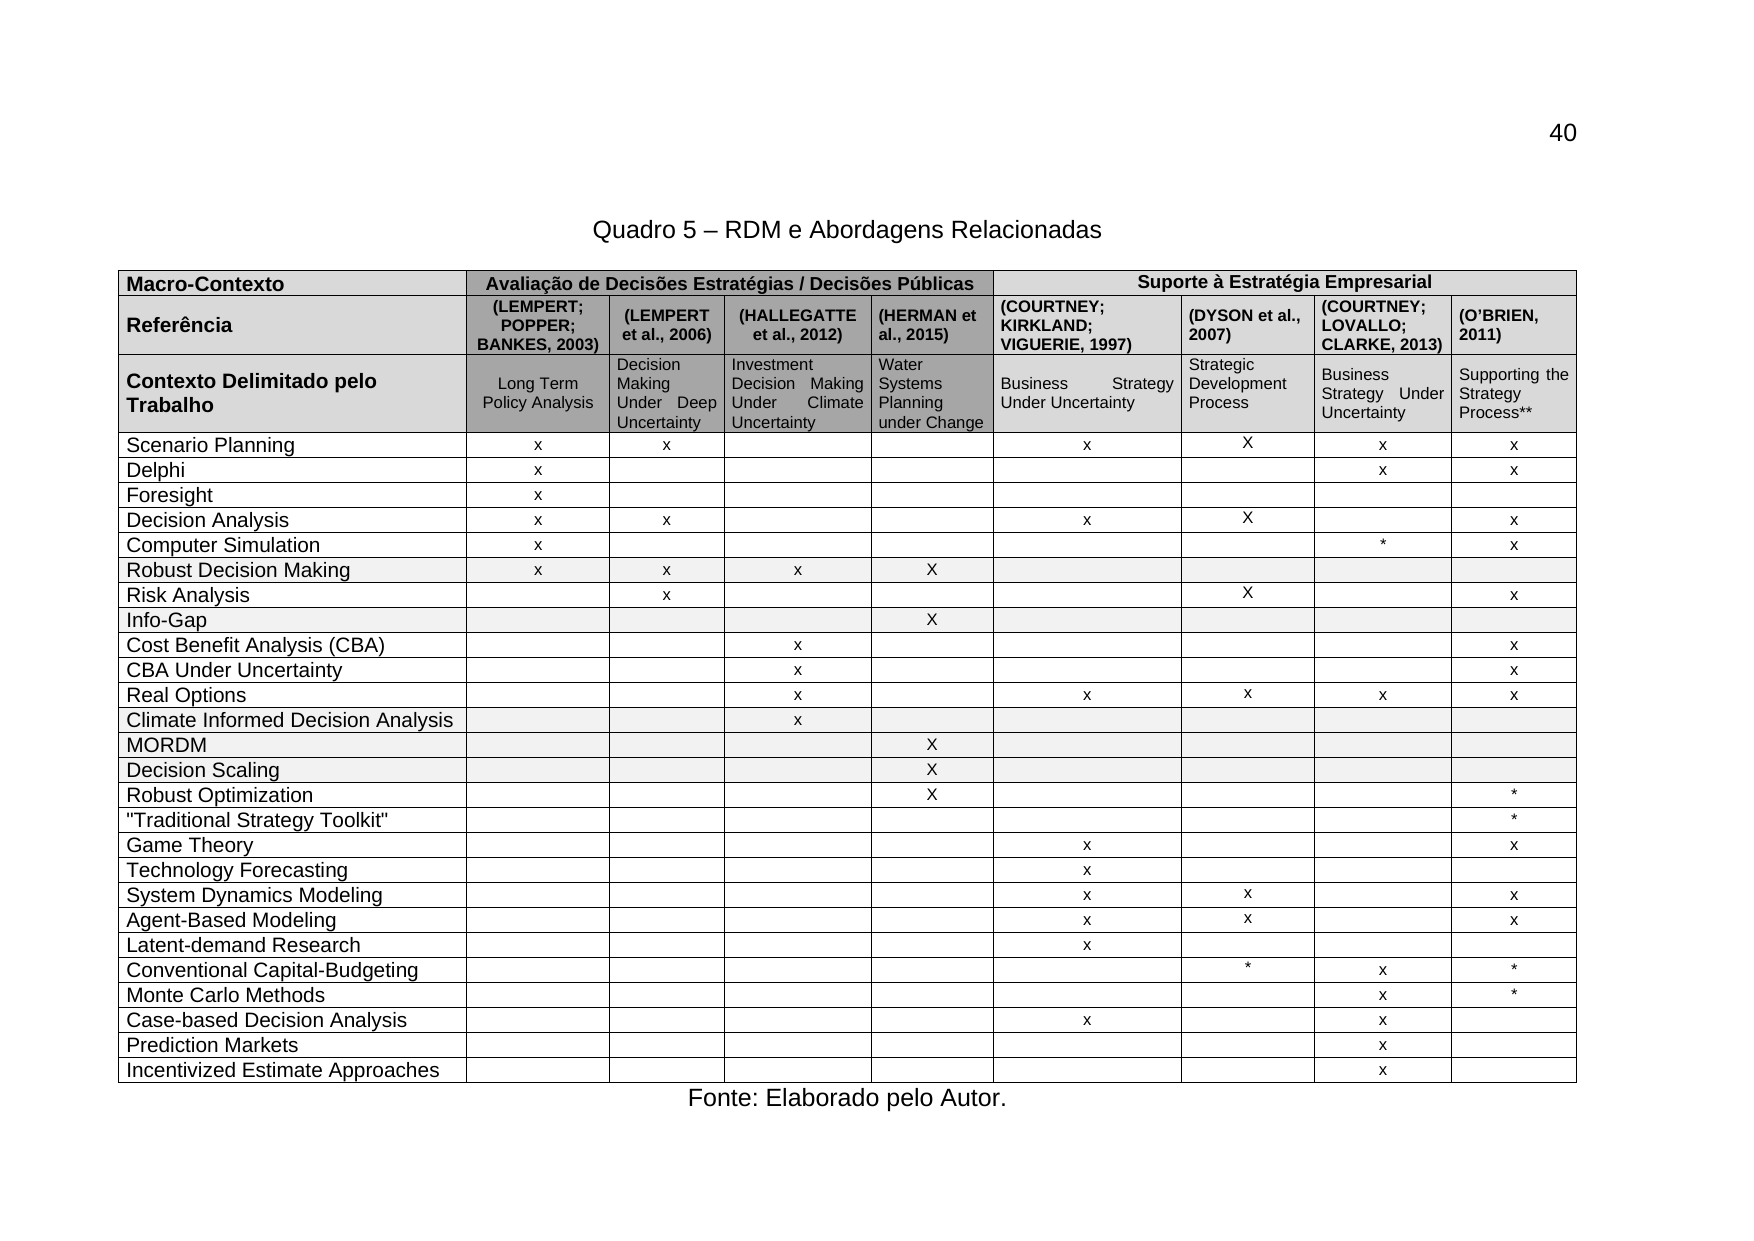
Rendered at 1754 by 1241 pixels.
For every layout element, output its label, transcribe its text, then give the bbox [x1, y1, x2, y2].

table_cell [994, 658, 1181, 682]
table_cell "Traditional Strategy Toolkit" [119, 808, 466, 832]
table_cell [1315, 733, 1451, 757]
table_cell [994, 533, 1181, 557]
table_cell x [610, 433, 724, 457]
table_cell [467, 858, 609, 882]
table_cell [1182, 808, 1314, 832]
table_cell [1182, 458, 1314, 482]
table_cell * [1452, 808, 1576, 832]
table_cell [994, 733, 1181, 757]
table_cell Decision Making Under Deep Uncertainty [610, 355, 724, 432]
table_cell [1315, 583, 1451, 607]
table_cell [1182, 533, 1314, 557]
table_cell X [872, 783, 993, 807]
table_cell [1315, 483, 1451, 507]
table_cell [1182, 633, 1314, 657]
table_cell x [1315, 433, 1451, 457]
table_cell x [994, 908, 1181, 932]
table_cell [994, 783, 1181, 807]
table_cell (LEMPERT et al., 2006) [610, 296, 724, 354]
table_cell Prediction Markets [119, 1033, 466, 1057]
table_cell [610, 758, 724, 782]
table_cell * [1452, 983, 1576, 1007]
table_cell [1182, 483, 1314, 507]
table_cell [725, 458, 871, 482]
table_cell [994, 983, 1181, 1007]
table_cell x [994, 833, 1181, 857]
table_cell x [610, 558, 724, 582]
table_cell x [1452, 508, 1576, 532]
table_cell [725, 533, 871, 557]
table_cell x [1452, 833, 1576, 857]
table_cell [1182, 708, 1314, 732]
table_cell System Dynamics Modeling [119, 883, 466, 907]
table_cell [725, 583, 871, 607]
table_cell Scenario Planning [119, 433, 466, 457]
table_cell [872, 708, 993, 732]
table_cell [467, 1033, 609, 1057]
table_cell Climate Informed Decision Analysis [119, 708, 466, 732]
table_cell Decision Analysis [119, 508, 466, 532]
table_cell [1315, 508, 1451, 532]
table_cell Incentivized Estimate Approaches [119, 1058, 466, 1082]
table_cell x [1452, 533, 1576, 557]
table_cell x [1315, 1008, 1451, 1032]
table_cell (HERMAN et al., 2015) [872, 296, 993, 354]
table_cell Latent-demand Research [119, 933, 466, 957]
table_cell [1182, 1008, 1314, 1032]
table_cell [725, 483, 871, 507]
table_cell [610, 658, 724, 682]
table_cell Long Term Policy Analysis [467, 355, 609, 432]
table_cell [872, 483, 993, 507]
table_cell [872, 933, 993, 957]
table_cell Risk Analysis [119, 583, 466, 607]
table_cell (O’BRIEN, 2011) [1452, 296, 1576, 354]
table_cell [725, 1058, 871, 1082]
table_cell [467, 958, 609, 982]
table_cell [994, 608, 1181, 632]
table_cell x [994, 858, 1181, 882]
table_cell * [1452, 783, 1576, 807]
table_cell X [872, 558, 993, 582]
table_cell [610, 533, 724, 557]
table_cell x [994, 683, 1181, 707]
table_cell [994, 758, 1181, 782]
table_cell X [872, 733, 993, 757]
table_cell Contexto Delimitado pelo Trabalho [119, 355, 466, 432]
table_cell Referência [119, 296, 466, 354]
table_cell [610, 783, 724, 807]
table_cell MORDM [119, 733, 466, 757]
table_cell [872, 583, 993, 607]
table_cell Technology Forecasting [119, 858, 466, 882]
table_cell [610, 958, 724, 982]
table_cell [467, 1008, 609, 1032]
table_cell x [1452, 433, 1576, 457]
table_cell [1182, 933, 1314, 957]
table_cell * [1315, 533, 1451, 557]
table_cell [725, 983, 871, 1007]
table_cell [994, 483, 1181, 507]
table_cell [994, 708, 1181, 732]
table_cell [610, 458, 724, 482]
table_cell X [872, 608, 993, 632]
table_cell [725, 733, 871, 757]
table_cell Supporting the Strategy Process** [1452, 355, 1576, 432]
table_cell [725, 758, 871, 782]
table_cell [725, 958, 871, 982]
table_cell x [1182, 883, 1314, 907]
table_cell * [1452, 958, 1576, 982]
table_cell x [994, 508, 1181, 532]
table_cell [1315, 758, 1451, 782]
table_cell [994, 583, 1181, 607]
table_cell [872, 858, 993, 882]
table_cell x [467, 483, 609, 507]
table_cell [610, 633, 724, 657]
table_cell [1182, 783, 1314, 807]
table_cell [1452, 758, 1576, 782]
table_cell x [1315, 1058, 1451, 1082]
table_cell [725, 808, 871, 832]
table_cell Computer Simulation [119, 533, 466, 557]
table_cell [725, 433, 871, 457]
table_cell X [1182, 508, 1314, 532]
table_cell x [1315, 983, 1451, 1007]
table_cell [1452, 933, 1576, 957]
table_cell (HALLEGATTE et al., 2012) [725, 296, 871, 354]
table_cell [725, 833, 871, 857]
table_cell Robust Decision Making [119, 558, 466, 582]
table_cell x [725, 683, 871, 707]
table_cell [1315, 708, 1451, 732]
table_cell [994, 558, 1181, 582]
table_cell [1182, 858, 1314, 882]
table_cell [994, 1058, 1181, 1082]
table_cell Case-based Decision Analysis [119, 1008, 466, 1032]
table_cell x [1452, 633, 1576, 657]
table_cell [725, 908, 871, 932]
table_cell x [1452, 458, 1576, 482]
table_cell Investment Decision Making Under Climate Uncertainty [725, 355, 871, 432]
table_cell [467, 933, 609, 957]
table_cell [610, 683, 724, 707]
table_cell x [467, 458, 609, 482]
table_cell [467, 833, 609, 857]
table_cell (LEMPERT; POPPER; BANKES, 2003) [467, 296, 609, 354]
table_cell [725, 883, 871, 907]
table_cell x [725, 658, 871, 682]
table_cell [610, 833, 724, 857]
table_cell Monte Carlo Methods [119, 983, 466, 1007]
table_cell [1315, 908, 1451, 932]
table_cell Cost Benefit Analysis (CBA) [119, 633, 466, 657]
table_cell [1452, 608, 1576, 632]
table_cell x [467, 508, 609, 532]
table_cell [872, 1008, 993, 1032]
table_cell [1315, 858, 1451, 882]
table_cell [610, 808, 724, 832]
table_cell [1315, 933, 1451, 957]
table_cell [610, 933, 724, 957]
table_cell [872, 908, 993, 932]
table_cell x [1315, 683, 1451, 707]
table_cell [610, 858, 724, 882]
table_cell [1452, 1058, 1576, 1082]
table_cell [1452, 483, 1576, 507]
table_header Suporte à Estratégia Empresarial [994, 271, 1576, 295]
table_cell Business Strategy Under Uncertainty [994, 355, 1181, 432]
table_cell [1182, 558, 1314, 582]
table_cell (DYSON et al., 2007) [1182, 296, 1314, 354]
table_cell x [1315, 958, 1451, 982]
table_cell [610, 1033, 724, 1057]
table_cell x [1452, 583, 1576, 607]
table_cell [1315, 633, 1451, 657]
table_cell [1452, 733, 1576, 757]
table_cell Agent-Based Modeling [119, 908, 466, 932]
table_cell [872, 458, 993, 482]
table_cell Foresight [119, 483, 466, 507]
table_cell * [1182, 958, 1314, 982]
table_cell [1315, 833, 1451, 857]
table_cell [610, 1008, 724, 1032]
table_cell [1182, 658, 1314, 682]
table_cell [1315, 808, 1451, 832]
table_cell [872, 508, 993, 532]
table_cell x [467, 558, 609, 582]
table_header Macro-Contexto [119, 271, 466, 295]
table_cell X [1182, 583, 1314, 607]
table_cell [467, 733, 609, 757]
table_cell [610, 908, 724, 932]
table_cell [872, 983, 993, 1007]
table_cell (COURTNEY; KIRKLAND; VIGUERIE, 1997) [994, 296, 1181, 354]
table_cell x [725, 558, 871, 582]
table_cell X [872, 758, 993, 782]
table_cell [1182, 983, 1314, 1007]
table_cell [467, 708, 609, 732]
table_cell x [1315, 1033, 1451, 1057]
table_cell [872, 433, 993, 457]
table_cell Business Strategy Under Uncertainty [1315, 355, 1451, 432]
table_cell Conventional Capital-Budgeting [119, 958, 466, 982]
table_cell Real Options [119, 683, 466, 707]
table_cell [1182, 733, 1314, 757]
table_cell [610, 483, 724, 507]
table_cell [467, 983, 609, 1007]
table_cell [467, 608, 609, 632]
table_cell [610, 883, 724, 907]
table_cell x [1452, 683, 1576, 707]
table_cell x [725, 633, 871, 657]
text Quadro – RDM e Abordagens Relacionadas [118, 215, 1577, 243]
table_cell [994, 1033, 1181, 1057]
table_cell [725, 1008, 871, 1032]
table_cell [725, 608, 871, 632]
table_cell [467, 583, 609, 607]
table_cell [1315, 558, 1451, 582]
table_cell x [1182, 683, 1314, 707]
table_cell Delphi [119, 458, 466, 482]
table_cell x [725, 708, 871, 732]
table_cell Info-Gap [119, 608, 466, 632]
table_cell [1315, 883, 1451, 907]
table_cell x [994, 933, 1181, 957]
table_cell X [1182, 433, 1314, 457]
table_cell x [610, 583, 724, 607]
table_cell [467, 783, 609, 807]
table_cell [467, 658, 609, 682]
table_header Avaliação de Decisões Estratégias / Decisões Públicas [467, 271, 993, 295]
table_cell [467, 633, 609, 657]
table_cell [610, 708, 724, 732]
table_cell [1182, 1058, 1314, 1082]
table_cell x [467, 433, 609, 457]
table_cell [467, 758, 609, 782]
table_cell [467, 908, 609, 932]
table_cell [610, 1058, 724, 1082]
table_cell [725, 933, 871, 957]
table_cell Robust Optimization [119, 783, 466, 807]
table_cell [1452, 1008, 1576, 1032]
table_cell [725, 508, 871, 532]
table_cell x [1452, 883, 1576, 907]
table_cell [872, 683, 993, 707]
table_cell [1452, 558, 1576, 582]
table_cell [1452, 708, 1576, 732]
table_cell [872, 958, 993, 982]
table_cell Decision Scaling [119, 758, 466, 782]
table_cell [1315, 783, 1451, 807]
table_cell x [610, 508, 724, 532]
table_cell x [1452, 658, 1576, 682]
table_cell [872, 658, 993, 682]
table_cell x [994, 433, 1181, 457]
table_cell x [1315, 458, 1451, 482]
table_cell Game Theory [119, 833, 466, 857]
table_cell x [994, 1008, 1181, 1032]
table_cell Water Systems Planning under Change [872, 355, 993, 432]
table_cell [872, 1058, 993, 1082]
table_cell [467, 683, 609, 707]
table_cell Strategic Development Process [1182, 355, 1314, 432]
table_cell [725, 858, 871, 882]
table_cell [1315, 658, 1451, 682]
table_cell [872, 633, 993, 657]
table_cell [1182, 608, 1314, 632]
table_cell x [994, 883, 1181, 907]
table_cell (COURTNEY; LOVALLO; CLARKE, 2013) [1315, 296, 1451, 354]
table_cell [872, 833, 993, 857]
table_cell [1315, 608, 1451, 632]
table_cell x [1452, 908, 1576, 932]
table_cell [1182, 1033, 1314, 1057]
table_cell [725, 1033, 871, 1057]
table_cell [872, 883, 993, 907]
table_cell [994, 458, 1181, 482]
table_cell x [1182, 908, 1314, 932]
table_cell [872, 533, 993, 557]
table_cell [467, 883, 609, 907]
table_cell [467, 1058, 609, 1082]
table_cell [610, 733, 724, 757]
table_cell CBA Under Uncertainty [119, 658, 466, 682]
table_cell [1182, 758, 1314, 782]
table_cell [1182, 833, 1314, 857]
table_cell [725, 783, 871, 807]
table_cell [994, 633, 1181, 657]
table_cell [467, 808, 609, 832]
table_cell [610, 983, 724, 1007]
table_cell [610, 608, 724, 632]
table_cell [1452, 858, 1576, 882]
table_cell [994, 808, 1181, 832]
text Fonte: Elaborado pelo Autor. [118, 1083, 1577, 1111]
table_cell [872, 808, 993, 832]
table_cell [872, 1033, 993, 1057]
table_cell x [467, 533, 609, 557]
table_cell [994, 958, 1181, 982]
table_cell [1452, 1033, 1576, 1057]
